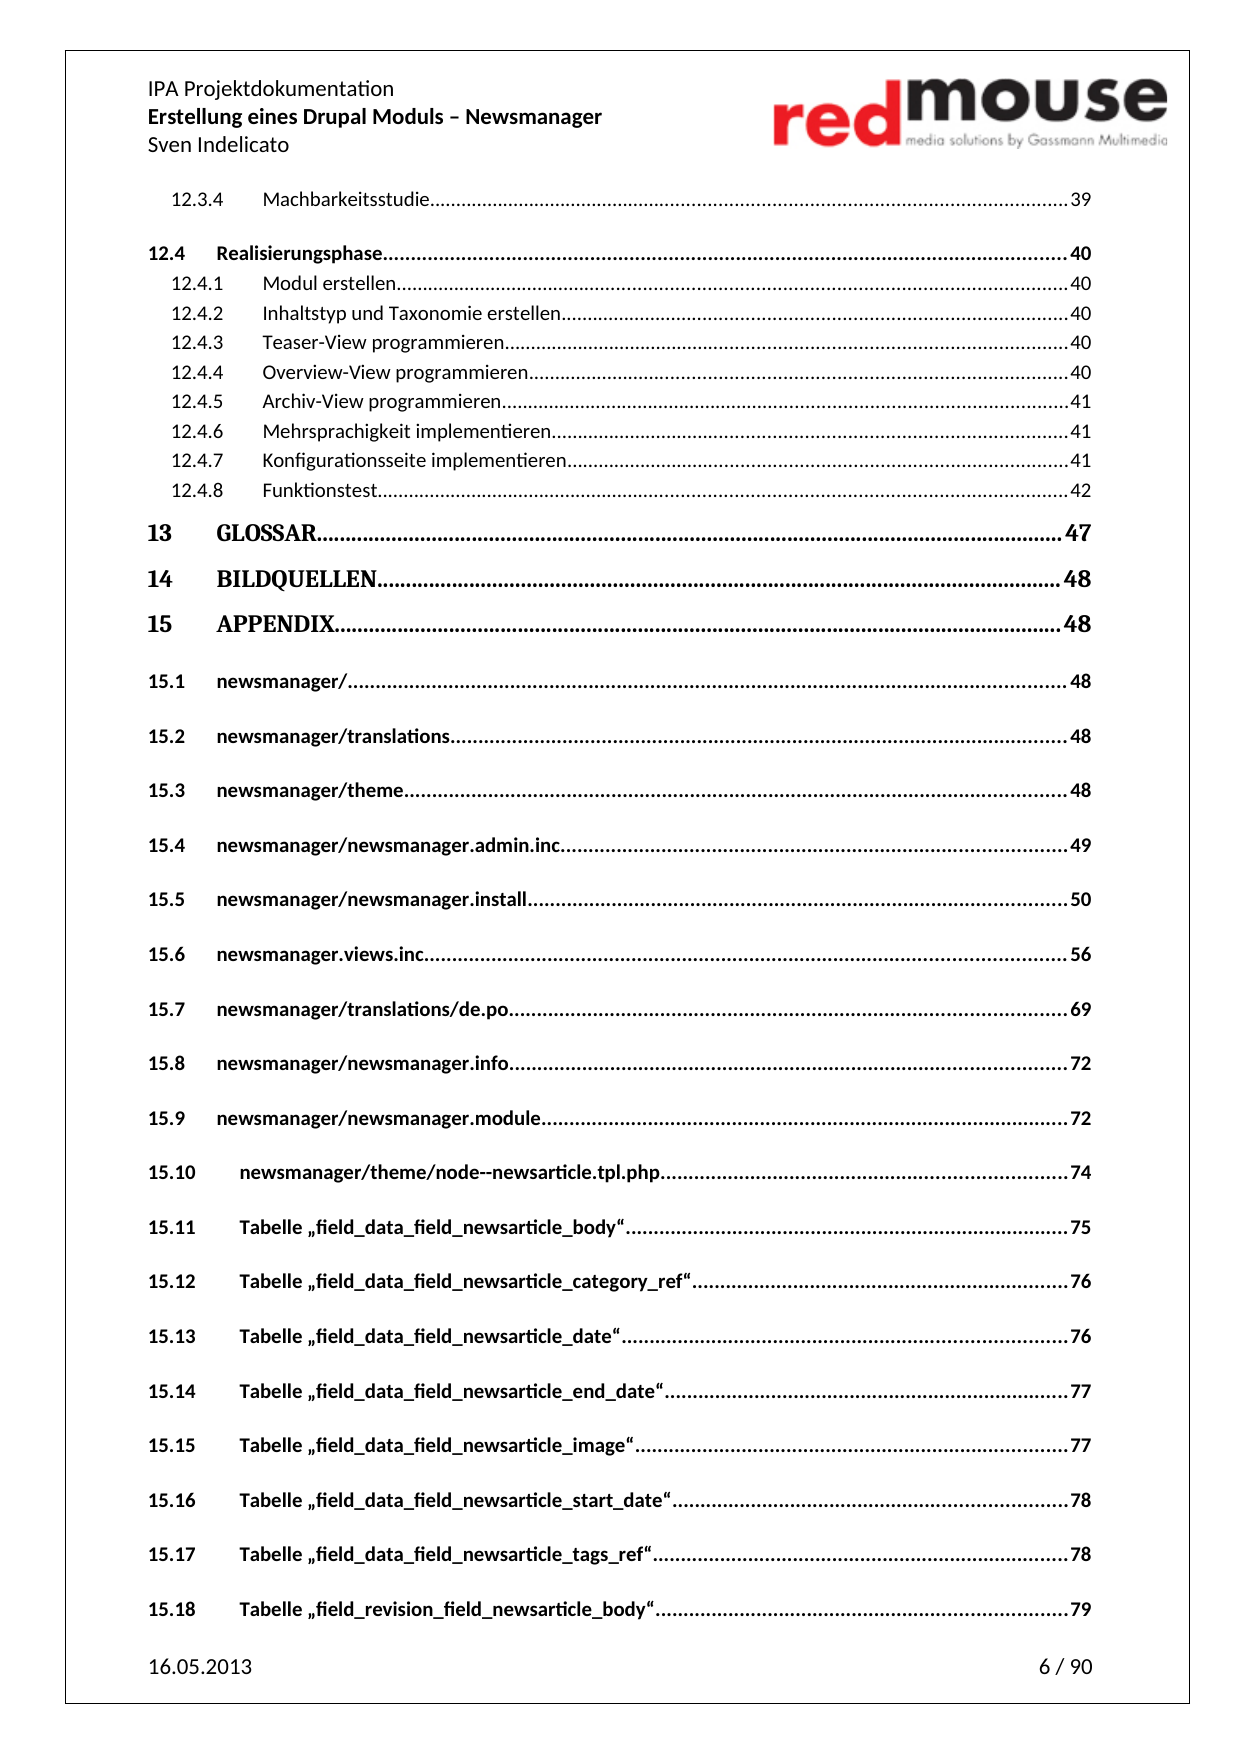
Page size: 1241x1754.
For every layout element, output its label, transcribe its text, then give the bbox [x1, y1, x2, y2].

text 15.4 newsmanager/newsmanager.admin.inc 49 [148, 832, 1093, 857]
text 15.18 Tabelle „field_revision_field_newsarticle_body“ 79 [148, 1596, 1093, 1622]
text 15.17 Tabelle „field_data_field_newsarticle_tags_ref“ 78 [148, 1542, 1093, 1567]
text 12.4.7 Konfigurationsseite implementieren 41 [171, 448, 1093, 473]
text 14 Bildquellen 48 [148, 565, 1093, 593]
text 15.8 newsmanager/newsmanager.info 72 [148, 1050, 1093, 1076]
text 12.4.5 Archiv-View programmieren 41 [171, 388, 1093, 414]
text 15.11 Tabelle „field_data_field_newsarticle_body“ 75 [148, 1214, 1093, 1239]
text 12.3.4 Machbarkeitsstudie 39 [171, 186, 1093, 211]
text 12.4.1 Modul erstellen 40 [171, 270, 1093, 296]
text 15.12 Tabelle „field_data_field_newsarticle_category_ref“ 76 [148, 1269, 1093, 1294]
picture [773, 78, 1168, 149]
text 13 Glossar 47 [148, 519, 1093, 548]
text 12.4.6 Mehrsprachigkeit implementieren 41 [171, 418, 1093, 443]
text 15.9 newsmanager/newsmanager.module 72 [148, 1105, 1093, 1130]
text 15.2 newsmanager/translations 48 [148, 723, 1093, 748]
text 15.1 newsmanager/ 48 [148, 668, 1093, 694]
text 15.10 newsmanager/theme/node--newsarticle.tpl.php 74 [148, 1159, 1093, 1185]
text 15.15 Tabelle „field_data_field_newsarticle_image“ 77 [148, 1432, 1093, 1458]
text 15.13 Tabelle „field_data_field_newsarticle_date“ 76 [148, 1323, 1093, 1349]
text 15.6 newsmanager.views.inc 56 [148, 941, 1093, 967]
text 12.4.8 Funktionstest 42 [171, 477, 1093, 503]
text 15.14 Tabelle „field_data_field_newsarticle_end_date“ 77 [148, 1378, 1093, 1403]
text 15 Appendix 48 [148, 610, 1093, 639]
text 12.4.2 Inhaltstyp und Taxonomie erstellen 40 [171, 300, 1093, 325]
text 12.4.4 Overview-View programmieren 40 [171, 359, 1093, 384]
text 15.3 newsmanager/theme 48 [148, 777, 1093, 803]
text 15.7 newsmanager/translations/de.po 69 [148, 996, 1093, 1021]
text 15.16 Tabelle „field_data_field_newsarticle_start_date“ 78 [148, 1487, 1093, 1512]
text 15.5 newsmanager/newsmanager.install 50 [148, 887, 1093, 912]
text 12.4.3 Teaser-View programmieren 40 [171, 329, 1093, 355]
text 12.4 Realisierungsphase 40 [148, 241, 1093, 266]
